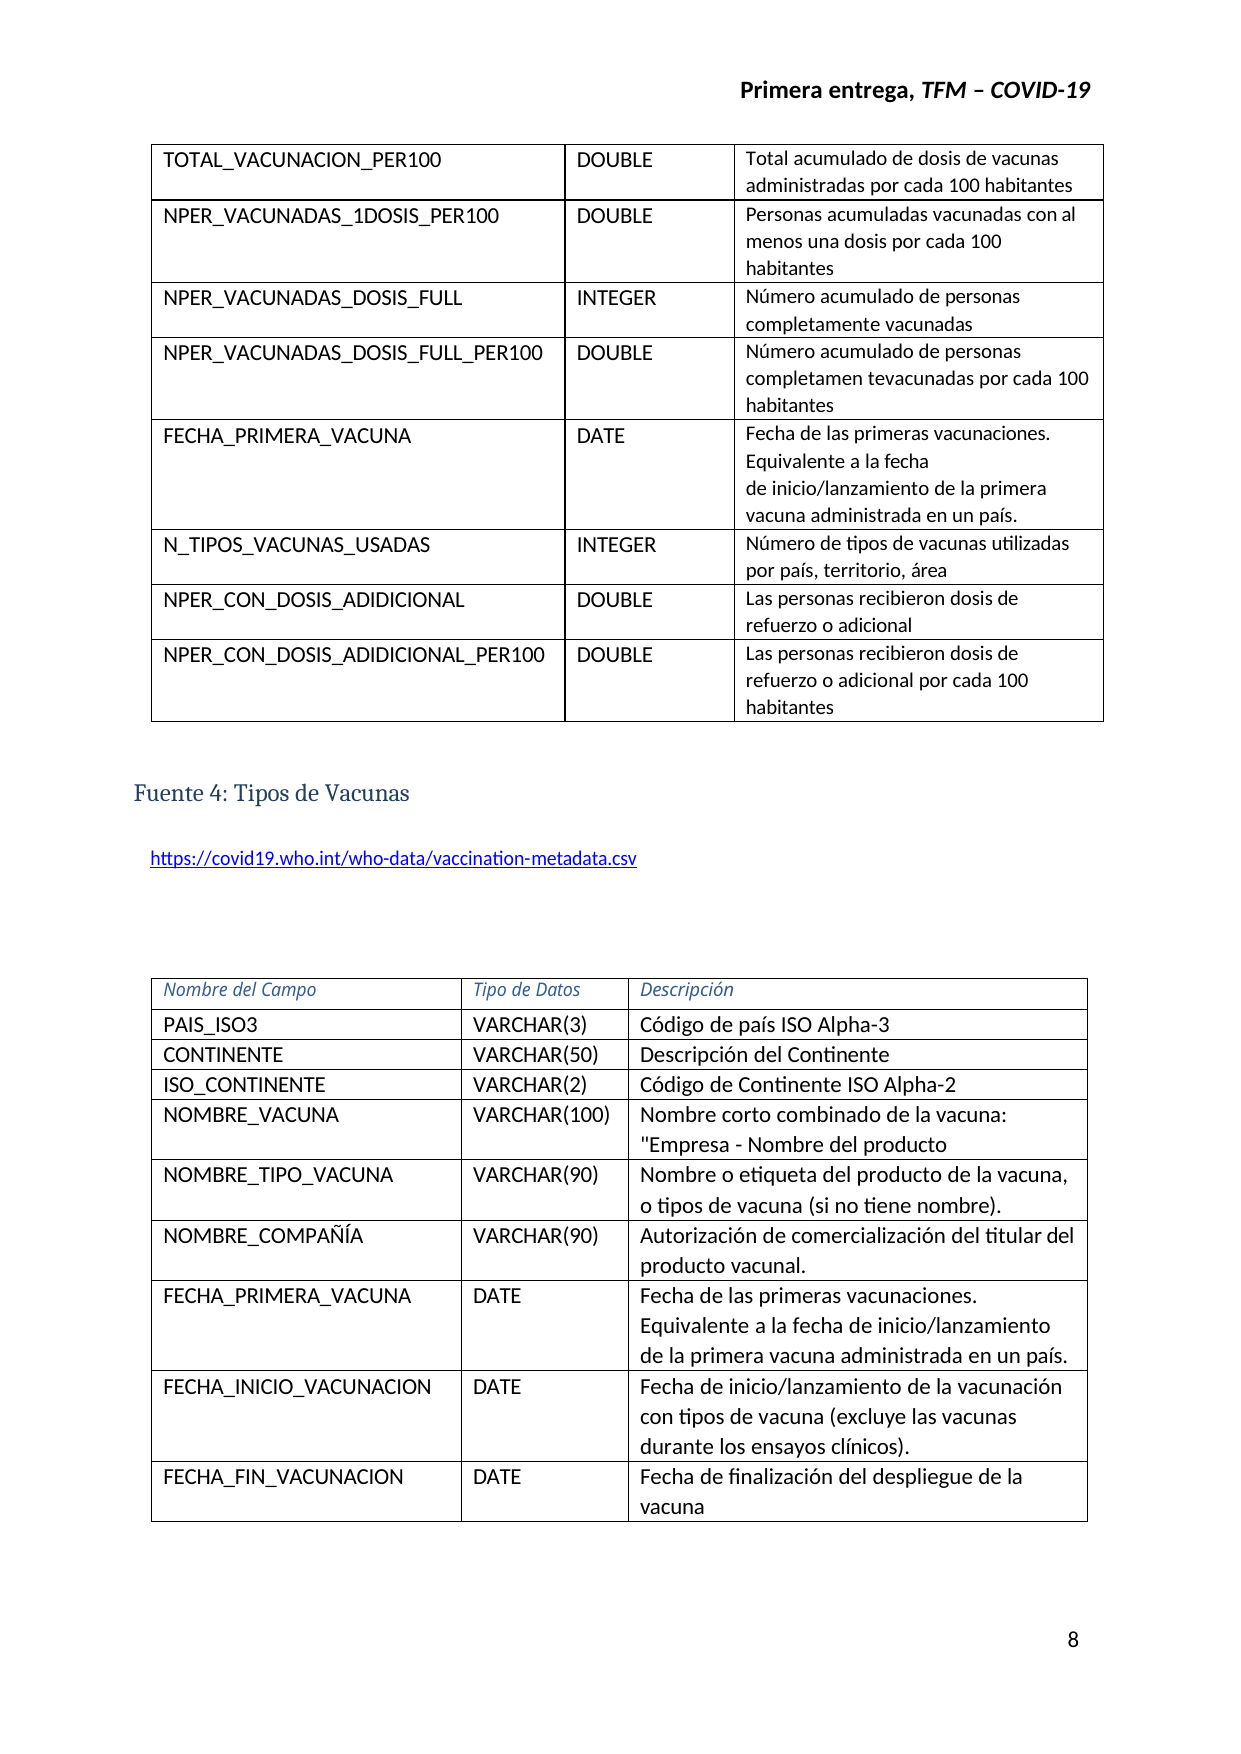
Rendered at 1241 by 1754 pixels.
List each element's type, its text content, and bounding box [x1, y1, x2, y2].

table_cell DOUBLE [566, 585, 734, 638]
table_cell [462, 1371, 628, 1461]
table_cell Nombre o etiqueta del producto de la vacuna, o tipos de vacuna (si no tiene nombre). [629, 1160, 1087, 1219]
table_cell FECHA_PRIMERA_VACUNA [152, 1281, 461, 1370]
table_cell DOUBLE [566, 338, 734, 419]
table_cell Código de país ISO Alpha-3 [629, 1010, 1087, 1039]
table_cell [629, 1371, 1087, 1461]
table_cell DATE [566, 420, 734, 529]
table_cell Las personas recibieron dosis de refuerzo o adicional por cada 100 habitantes [735, 640, 1103, 721]
table_cell Número acumulado de personas completamen tevacunadas por cada 100 habitantes [735, 338, 1103, 419]
table_cell Fecha de las primeras vacunaciones. Equivalente a la fecha de inicio/lanzamiento de la primera vacuna administrada en un país. [735, 420, 1103, 529]
table_cell Las personas recibieron dosis de refuerzo o adicional [735, 585, 1103, 638]
table_cell NPER_VACUNADAS_DOSIS_FULL [152, 283, 564, 337]
table_cell Nombre corto combinado de la vacuna: "Empresa - Nombre del producto [629, 1100, 1087, 1159]
table_cell PAIS_ISO3 [152, 1010, 461, 1039]
table_cell NPER_CON_DOSIS_ADIDICIONAL_PER100 [152, 640, 564, 721]
table_header NPER_VACUNADAS_1DOSIS_PER100 [152, 201, 564, 282]
table_cell Total acumulado de dosis de vacunas administradas por cada 100 habitantes [735, 145, 1103, 199]
table_cell INTEGER [566, 283, 734, 337]
table_cell Descripción del Continente [629, 1040, 1087, 1069]
table_cell INTEGER [566, 530, 734, 584]
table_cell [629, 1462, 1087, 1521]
table_cell NOMBRE_VACUNA [152, 1100, 461, 1159]
table_header Nombre del Campo [152, 979, 461, 1008]
table_cell Número de tipos de vacunas utilizadas por país, territorio, área [735, 530, 1103, 584]
table_cell CONTINENTE [152, 1040, 461, 1069]
table_cell VARCHAR(3) [462, 1010, 628, 1039]
table_cell ISO_CONTINENTE [152, 1070, 461, 1099]
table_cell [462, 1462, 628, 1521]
table_cell N_TIPOS_VACUNAS_USADAS [152, 530, 564, 584]
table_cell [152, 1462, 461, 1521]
table_cell DOUBLE [566, 145, 734, 199]
table_cell VARCHAR(90) [462, 1221, 628, 1280]
table_cell NPER_CON_DOSIS_ADIDICIONAL [152, 585, 564, 638]
table_cell VARCHAR(90) [462, 1160, 628, 1219]
table_cell NOMBRE_TIPO_VACUNA [152, 1160, 461, 1219]
table_cell Número acumulado de personas completamente vacunadas [735, 283, 1103, 337]
table_cell DATE [462, 1281, 628, 1370]
table_cell FECHA_PRIMERA_VACUNA [152, 420, 564, 529]
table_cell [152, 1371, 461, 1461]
table_header Descripción [629, 979, 1087, 1008]
table_cell Código de Continente ISO Alpha-2 [629, 1070, 1087, 1099]
table_cell TOTAL_VACUNACION_PER100 [152, 145, 564, 199]
table_cell VARCHAR(100) [462, 1100, 628, 1159]
table_cell NOMBRE_COMPAÑÍA [152, 1221, 461, 1280]
text https://covid19.who.int/who-data/vaccination-metadata.csv [150, 845, 1169, 870]
table_header DOUBLE [566, 201, 734, 282]
table_cell NPER_VACUNADAS_DOSIS_FULL_PER100 [152, 338, 564, 419]
table_cell VARCHAR(50) [462, 1040, 628, 1069]
table_cell VARCHAR(2) [462, 1070, 628, 1099]
table_cell DOUBLE [566, 640, 734, 721]
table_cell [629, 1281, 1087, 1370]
table_cell Autorización de comercialización del titular del producto vacunal. [629, 1221, 1087, 1280]
table_header Tipo de Datos [462, 979, 628, 1008]
table_header Personas acumuladas vacunadas con al menos una dosis por cada 100 habitantes [735, 201, 1103, 282]
subtitle Fuente 4: Tipos de Vacunas [133, 778, 1169, 807]
